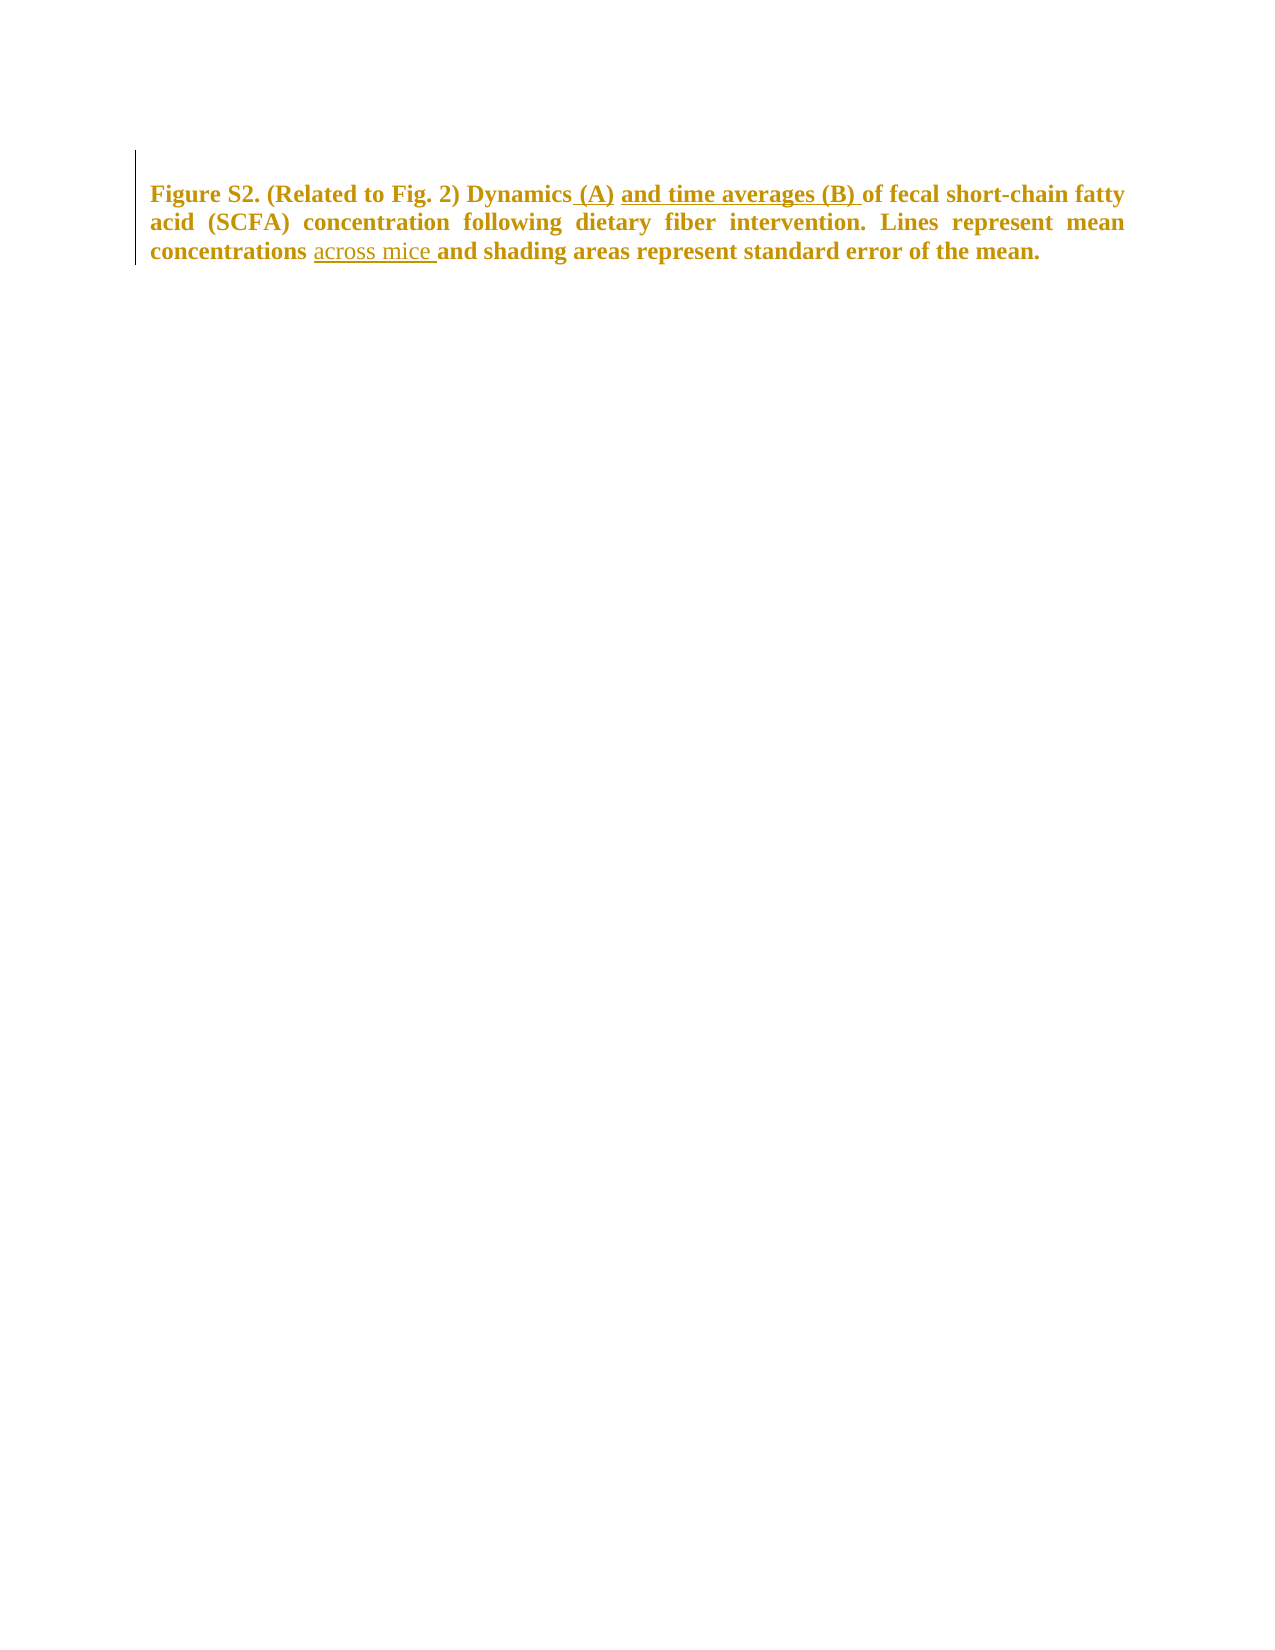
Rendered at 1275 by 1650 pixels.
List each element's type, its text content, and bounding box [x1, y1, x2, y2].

text Figure S2. (Related to Fig. 2) Dynamics of fecal short-chain fatty acid (SCFA) concentration following dietary fiber intervention. Lines represent mean concentrations and shading areas represent standard error of the mean. [150, 179, 1125, 265]
